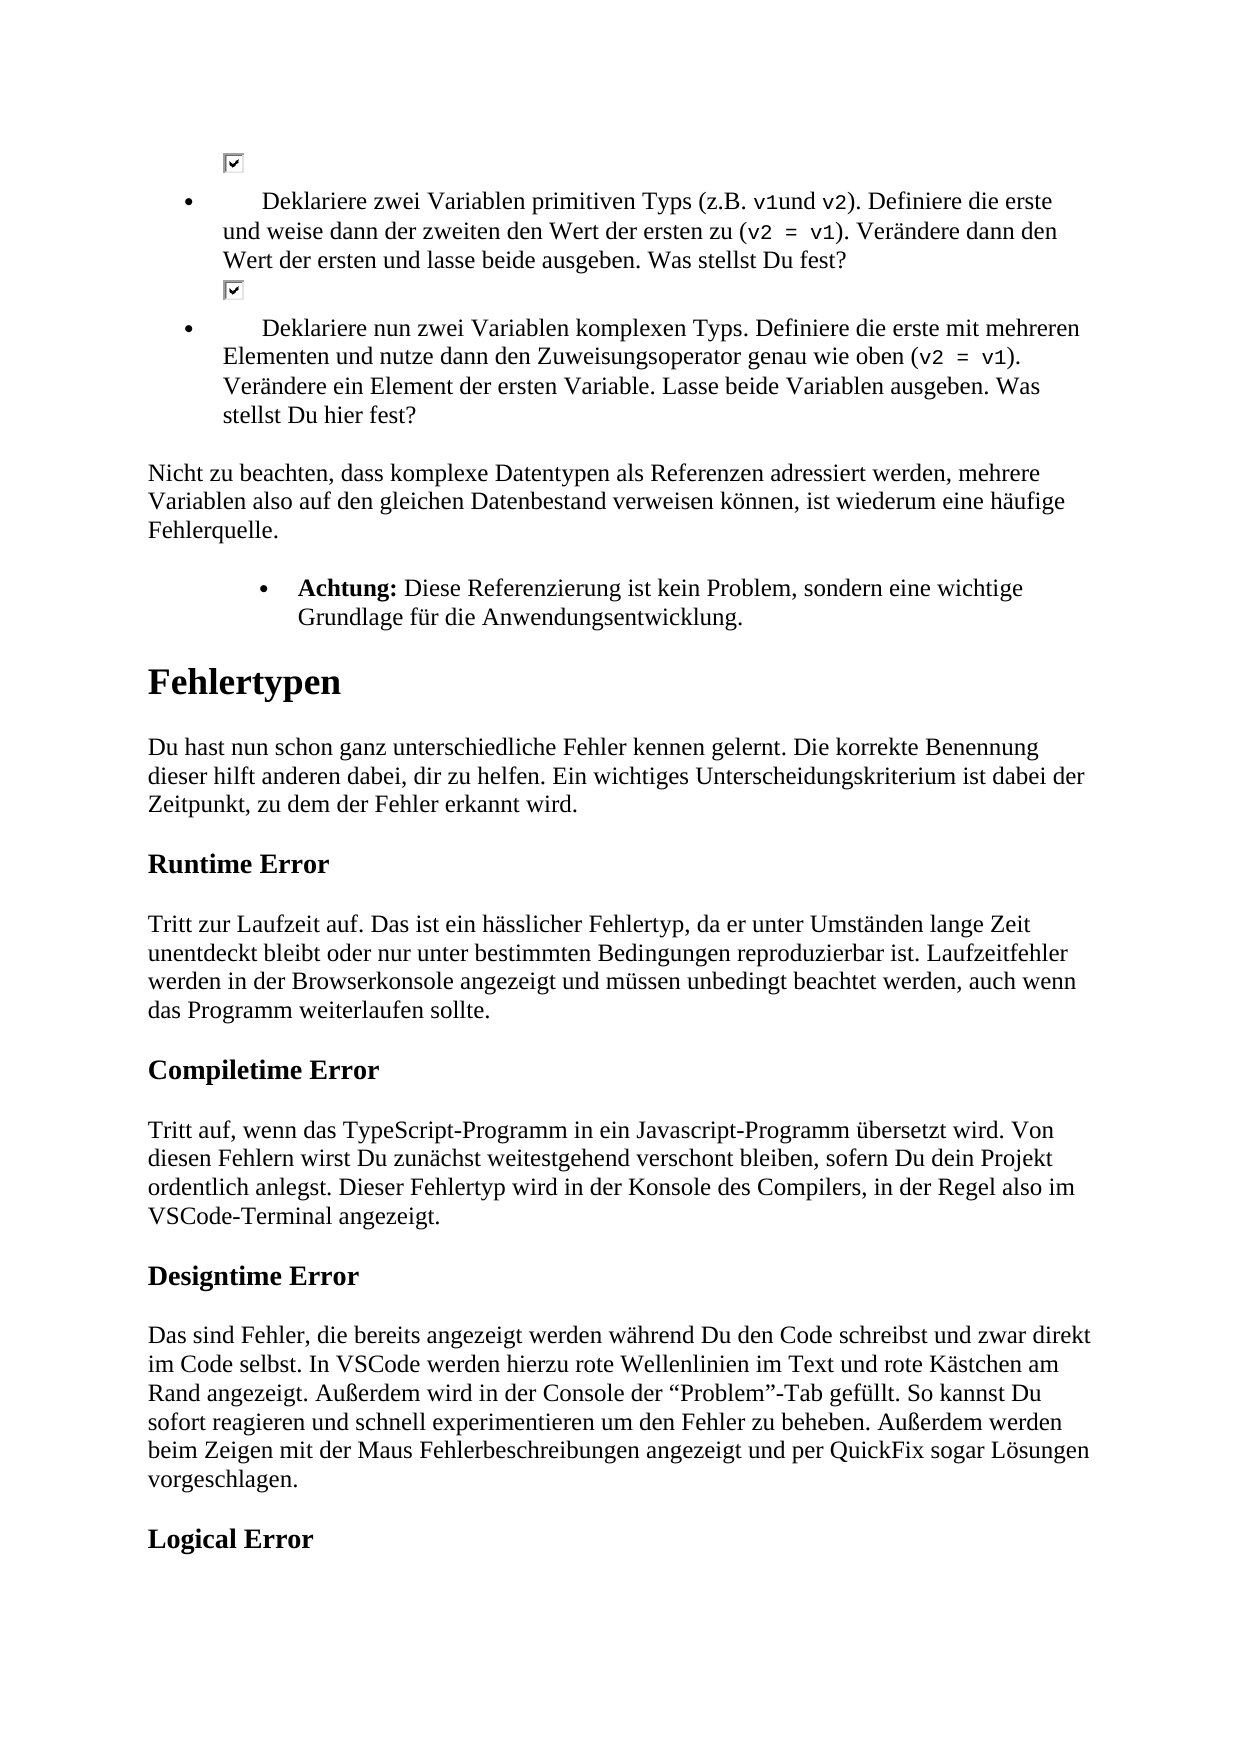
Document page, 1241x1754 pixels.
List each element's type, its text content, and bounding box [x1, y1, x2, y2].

text Fehlertypen [148, 660, 1093, 703]
text Du hast nun schon ganz unterschiedliche Fehler kennen gelernt. Die korrekte Benennung dieser hilft anderen dabei, dir zu helfen. Ein wichtiges Unterscheidungskriterium ist dabei der Zeitpunkt, zu dem der Fehler erkannt wird. [148, 732, 1093, 818]
text Nicht zu beachten, dass komplexe Datentypen als Referenzen adressiert werden, mehrere Variablen also auf den gleichen Datenbestand verweisen können, ist wiederum eine häufige Fehlerquelle. [148, 458, 1093, 544]
text Logical Error [148, 1522, 1093, 1554]
text Compiletime Error [148, 1053, 1093, 1086]
text Designtime Error [148, 1259, 1093, 1291]
list Deklariere zwei Variablen primitiven Typs (z.B. v1und v2). Definiere die erste und weise dann der zweiten den Wert der ersten zu (v2 = v1). Verändere dann den Wert der ersten und lasse beide ausgeben. Was stellst Du fest? [185, 148, 1093, 274]
list Deklariere nun zwei Variablen komplexen Typs. Definiere die erste mit mehreren Elementen und nutze dann den Zuweisungsoperator genau wie oben (v2 = v1). Verändere ein Element der ersten Variable. Lasse beide Variablen ausgeben. Was stellst Du hier fest? [185, 274, 1093, 428]
text Runtime Error [148, 847, 1093, 880]
text Tritt auf, wenn das TypeScript-Programm in ein Javascript-Programm übersetzt wird. Von diesen Fehlern wirst Du zunächst weitestgehend verschont bleiben, sofern Du dein Projekt ordentlich anlegst. Dieser Fehlertyp wird in der Konsole des Compilers, in der Regel also im VSCode-Terminal angezeigt. [148, 1115, 1093, 1230]
text Tritt zur Laufzeit auf. Das ist ein hässlicher Fehlertyp, da er unter Umständen lange Zeit unentdeckt bleibt oder nur unter bestimmten Bedingungen reproduzierbar ist. Laufzeitfehler werden in der Browserkonsole angezeigt und müssen unbedingt beachtet werden, auch wenn das Programm weiterlaufen sollte. [148, 909, 1093, 1024]
list Achtung: Diese Referenzierung ist kein Problem, sondern eine wichtige Grundlage für die Anwendungsentwicklung. [260, 573, 1093, 631]
text Das sind Fehler, die bereits angezeigt werden während Du den Code schreibst und zwar direkt im Code selbst. In VSCode werden hierzu rote Wellenlinien im Text und rote Kästchen am Rand angezeigt. Außerdem wird in der Console der “Problem”-Tab gefüllt. So kannst Du sofort reagieren und schnell experimentieren um den Fehler zu beheben. Außerdem werden beim Zeigen mit der Maus Fehlerbeschreibungen angezeigt und per QuickFix sogar Lösungen vorgeschlagen. [148, 1320, 1093, 1493]
